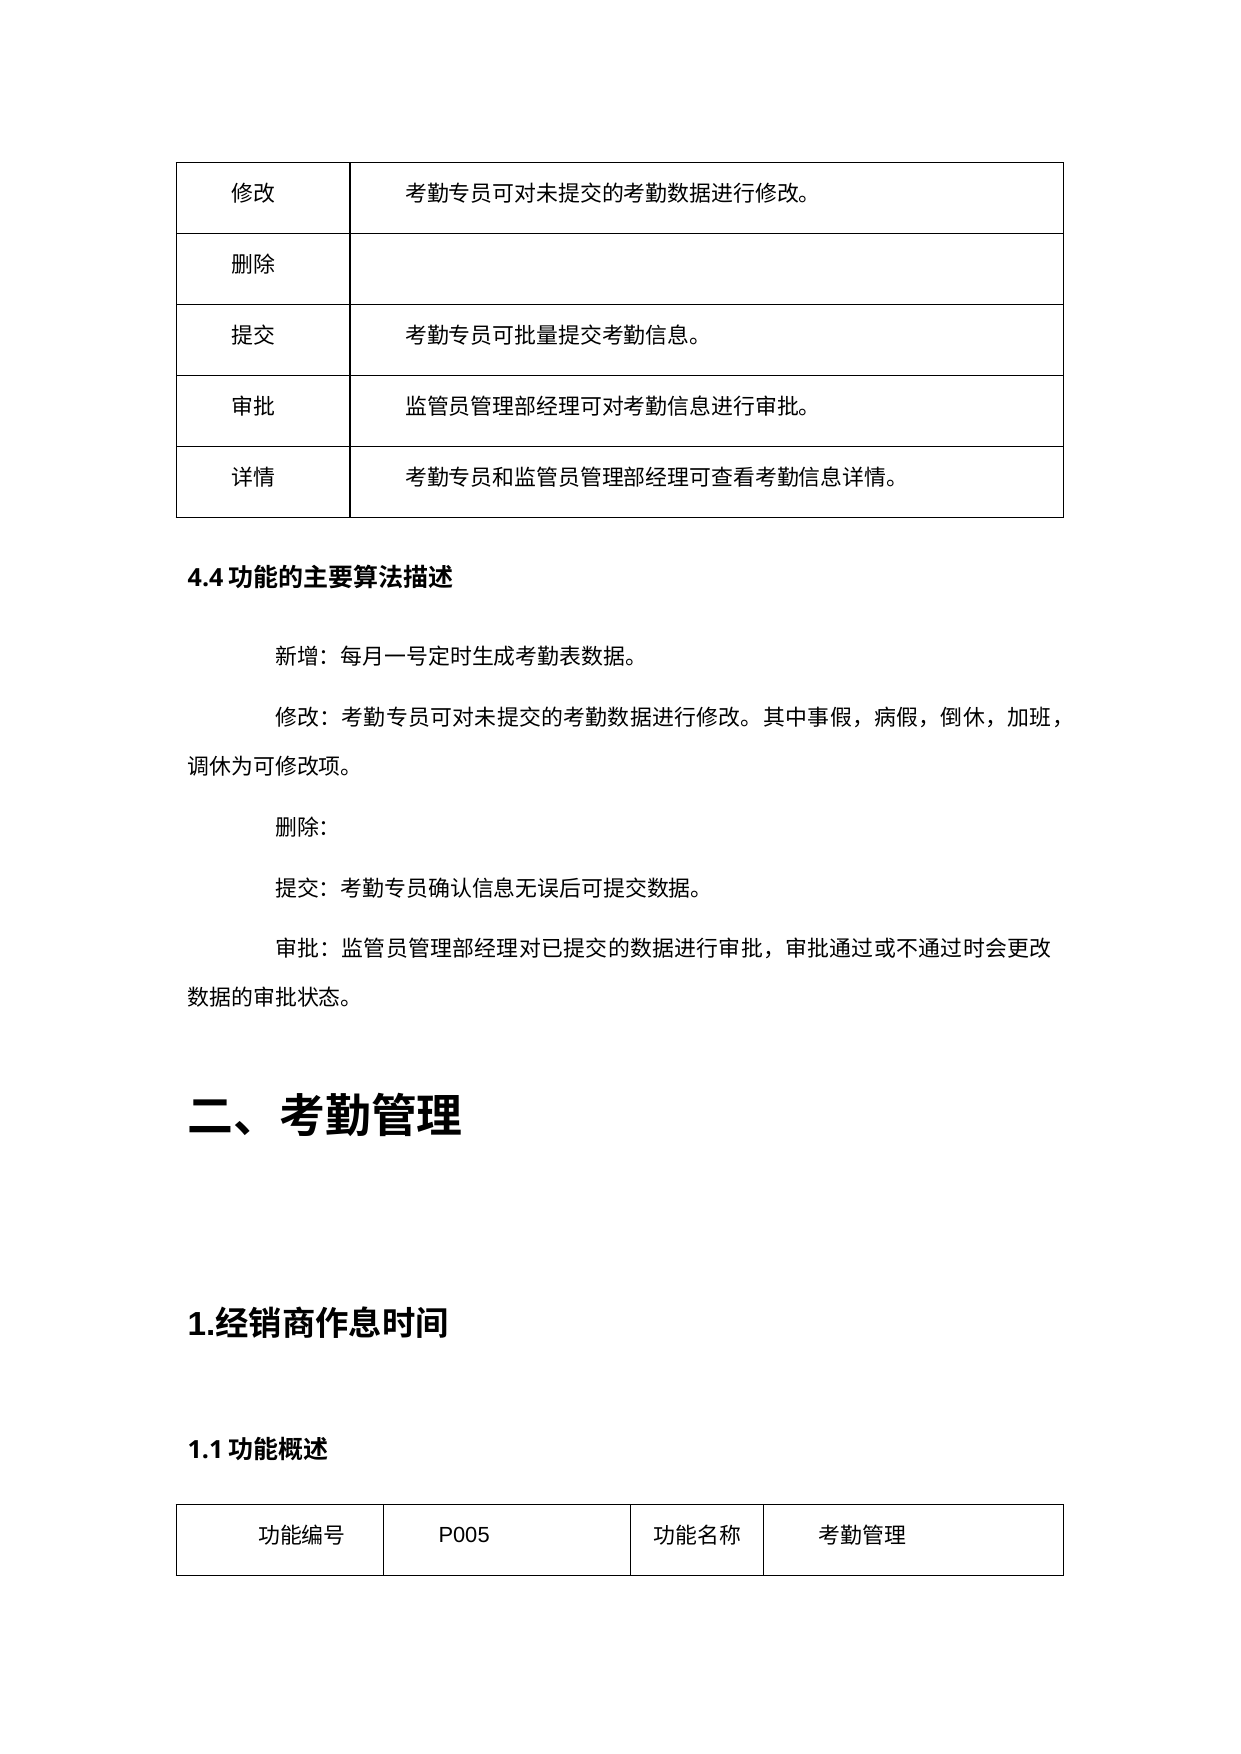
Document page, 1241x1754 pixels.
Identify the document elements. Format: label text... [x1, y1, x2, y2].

subtitle 1.1功能概述 [187, 1415, 1053, 1480]
subtitle 经销商作息时间 [187, 1288, 1053, 1353]
table_cell 修改 [177, 163, 349, 233]
table_header 功能名称 [631, 1505, 763, 1575]
table_cell 提交 [177, 305, 349, 375]
table_cell 监管员管理部经理可对考勤信息进行审批。 [351, 376, 1063, 446]
text 删除： [187, 809, 1053, 842]
table_header P005 [384, 1505, 630, 1575]
table_cell 详情 [177, 447, 349, 517]
text 修改：考勤专员可对未提交的考勤数据进行修改。其中事假，病假，倒休，加班，调休为可修改项。 [187, 700, 1053, 781]
table_cell 考勤专员可对未提交的考勤数据进行修改。 [351, 163, 1063, 233]
text 新增：每月一号定时生成考勤表数据。 [187, 639, 1053, 671]
subtitle 4.4功能的主要算法描述 [187, 543, 1053, 608]
table_cell 考勤专员和监管员管理部经理可查看考勤信息详情。 [351, 447, 1063, 517]
text 审批：监管员管理部经理对已提交的数据进行审批，审批通过或不通过时会更改数据的审批状态。 [187, 931, 1053, 1012]
table_cell 删除 [177, 234, 349, 304]
text 提交：考勤专员确认信息无误后可提交数据。 [187, 870, 1053, 903]
table_header 考勤管理 [764, 1505, 1063, 1575]
table_header 功能编号 [177, 1505, 383, 1575]
table_cell 审批 [177, 376, 349, 446]
table_cell 考勤专员可批量提交考勤信息。 [351, 305, 1063, 375]
subtitle 考勤管理 [187, 1063, 1053, 1161]
table_cell [351, 234, 1063, 304]
